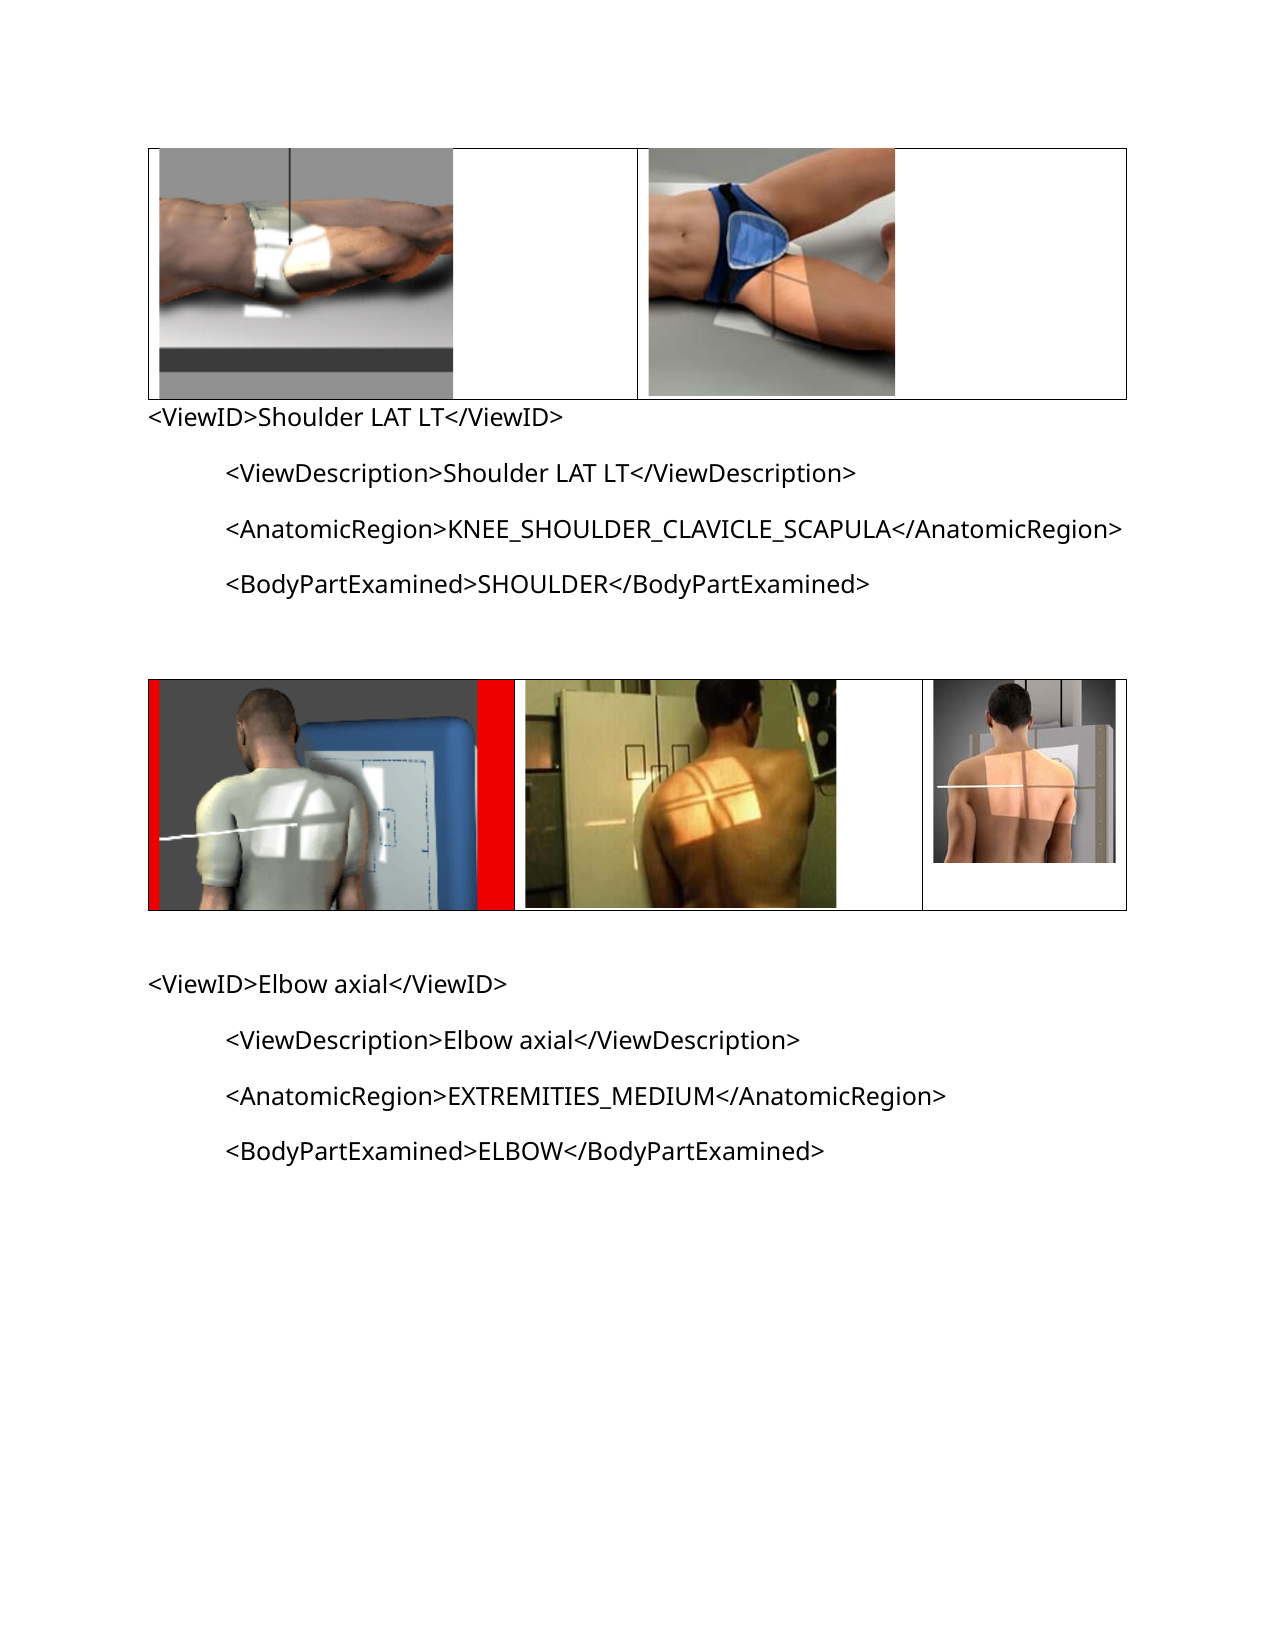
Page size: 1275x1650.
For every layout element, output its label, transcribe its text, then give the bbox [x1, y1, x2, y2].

text <BodyPartExamined>ELBOW</BodyPartExamined> [148, 1134, 1127, 1168]
picture [648, 148, 896, 396]
text <ViewDescription>Shoulder LAT LT</ViewDescription> [148, 456, 1127, 489]
text <ViewID>Elbow axial</ViewID> [148, 967, 1127, 1001]
picture [525, 680, 837, 908]
picture [933, 680, 1116, 863]
text <ViewID>Shoulder LAT LT</ViewID> [148, 400, 1127, 434]
text <BodyPartExamined>SHOULDER</BodyPartExamined> [148, 567, 1127, 601]
table_header [515, 680, 922, 910]
picture [159, 680, 478, 910]
text <ViewDescription>Elbow axial</ViewDescription> [148, 1022, 1127, 1056]
table_header [638, 149, 1126, 399]
text <AnatomicRegion>EXTREMITIES_MEDIUM</AnatomicRegion> [148, 1078, 1127, 1112]
table_header [454, 149, 637, 399]
table_header [478, 680, 514, 910]
table_header [149, 149, 159, 399]
table_header [149, 680, 159, 910]
picture [159, 148, 454, 399]
table_header [923, 680, 1126, 910]
text <AnatomicRegion>KNEE_SHOULDER_CLAVICLE_SCAPULA</AnatomicRegion> [148, 511, 1127, 545]
